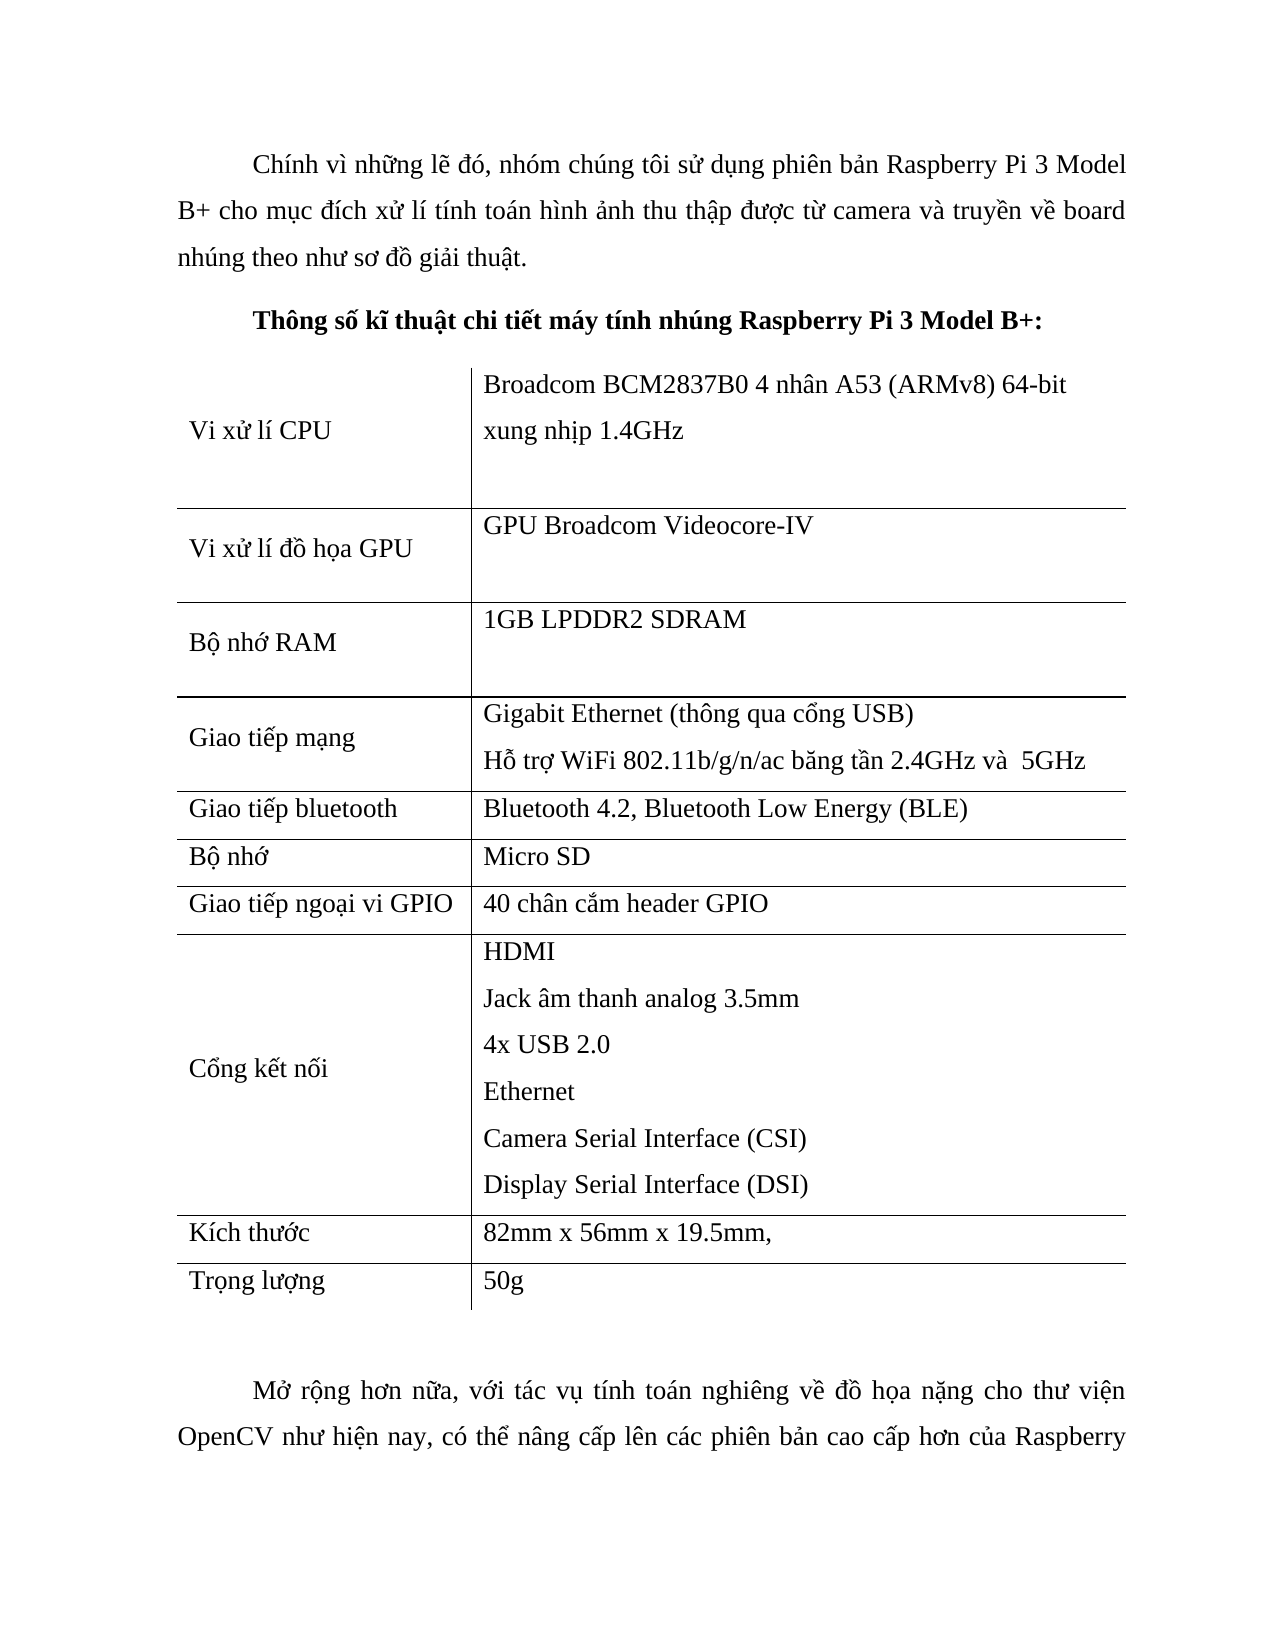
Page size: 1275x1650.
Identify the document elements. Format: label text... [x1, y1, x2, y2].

table_cell 1GB LPDDR2 SDRAM [472, 603, 1126, 696]
text Thông số kĩ thuật chi tiết máy tính nhúng Raspberry Pi 3 Model B+: [177, 304, 1127, 336]
table_cell Giao tiếp ngoại vi GPIO [177, 887, 471, 934]
table_cell Cổng kết nối [177, 935, 471, 1215]
table_cell Giao tiếp bluetooth [177, 792, 471, 838]
table_cell 40 chân cắm header GPIO [472, 887, 1126, 934]
table_cell Bộ nhớ RAM [177, 603, 471, 696]
table_cell Bộ nhớ [177, 840, 471, 886]
table_cell 50g [472, 1264, 1126, 1310]
table_cell Giao tiếp mạng [177, 698, 471, 791]
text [177, 1374, 1127, 1452]
table_cell HDMI Jack âm thanh analog 3.5mm 4x USB 2.0 Ethernet Camera Serial Interface (CSI) Display Serial Interface (DSI) [472, 935, 1126, 1215]
table_cell Micro SD [472, 840, 1126, 886]
table_cell Trọng lượng [177, 1264, 471, 1310]
table_cell Bluetooth 4.2, Bluetooth Low Energy (BLE) [472, 792, 1126, 838]
table_cell 82mm x 56mm x 19.5mm, [472, 1216, 1126, 1263]
table_cell GPU Broadcom Videocore-IV [472, 509, 1126, 602]
table_header Vi xử lí CPU [177, 368, 471, 508]
table_cell Kích thước [177, 1216, 471, 1263]
table_header Broadcom BCM2837B0 4 nhân A53 (ARMv8) 64-bit xung nhịp 1.4GHz [472, 368, 1126, 508]
table_cell Gigabit Ethernet (thông qua cổng USB) Hỗ trợ WiFi 802.11b/g/n/ac băng tần 2.4GHz và 5GHz [472, 698, 1126, 791]
table_cell Vi xử lí đồ họa GPU [177, 509, 471, 602]
text Chính vì những lẽ đó, nhóm chúng tôi sử dụng phiên bản Raspberry Pi 3 Model B+ cho mục đích xử lí tính toán hình ảnh thu thập được từ camera và truyền về board nhúng theo như sơ đồ giải thuật. [177, 148, 1127, 272]
